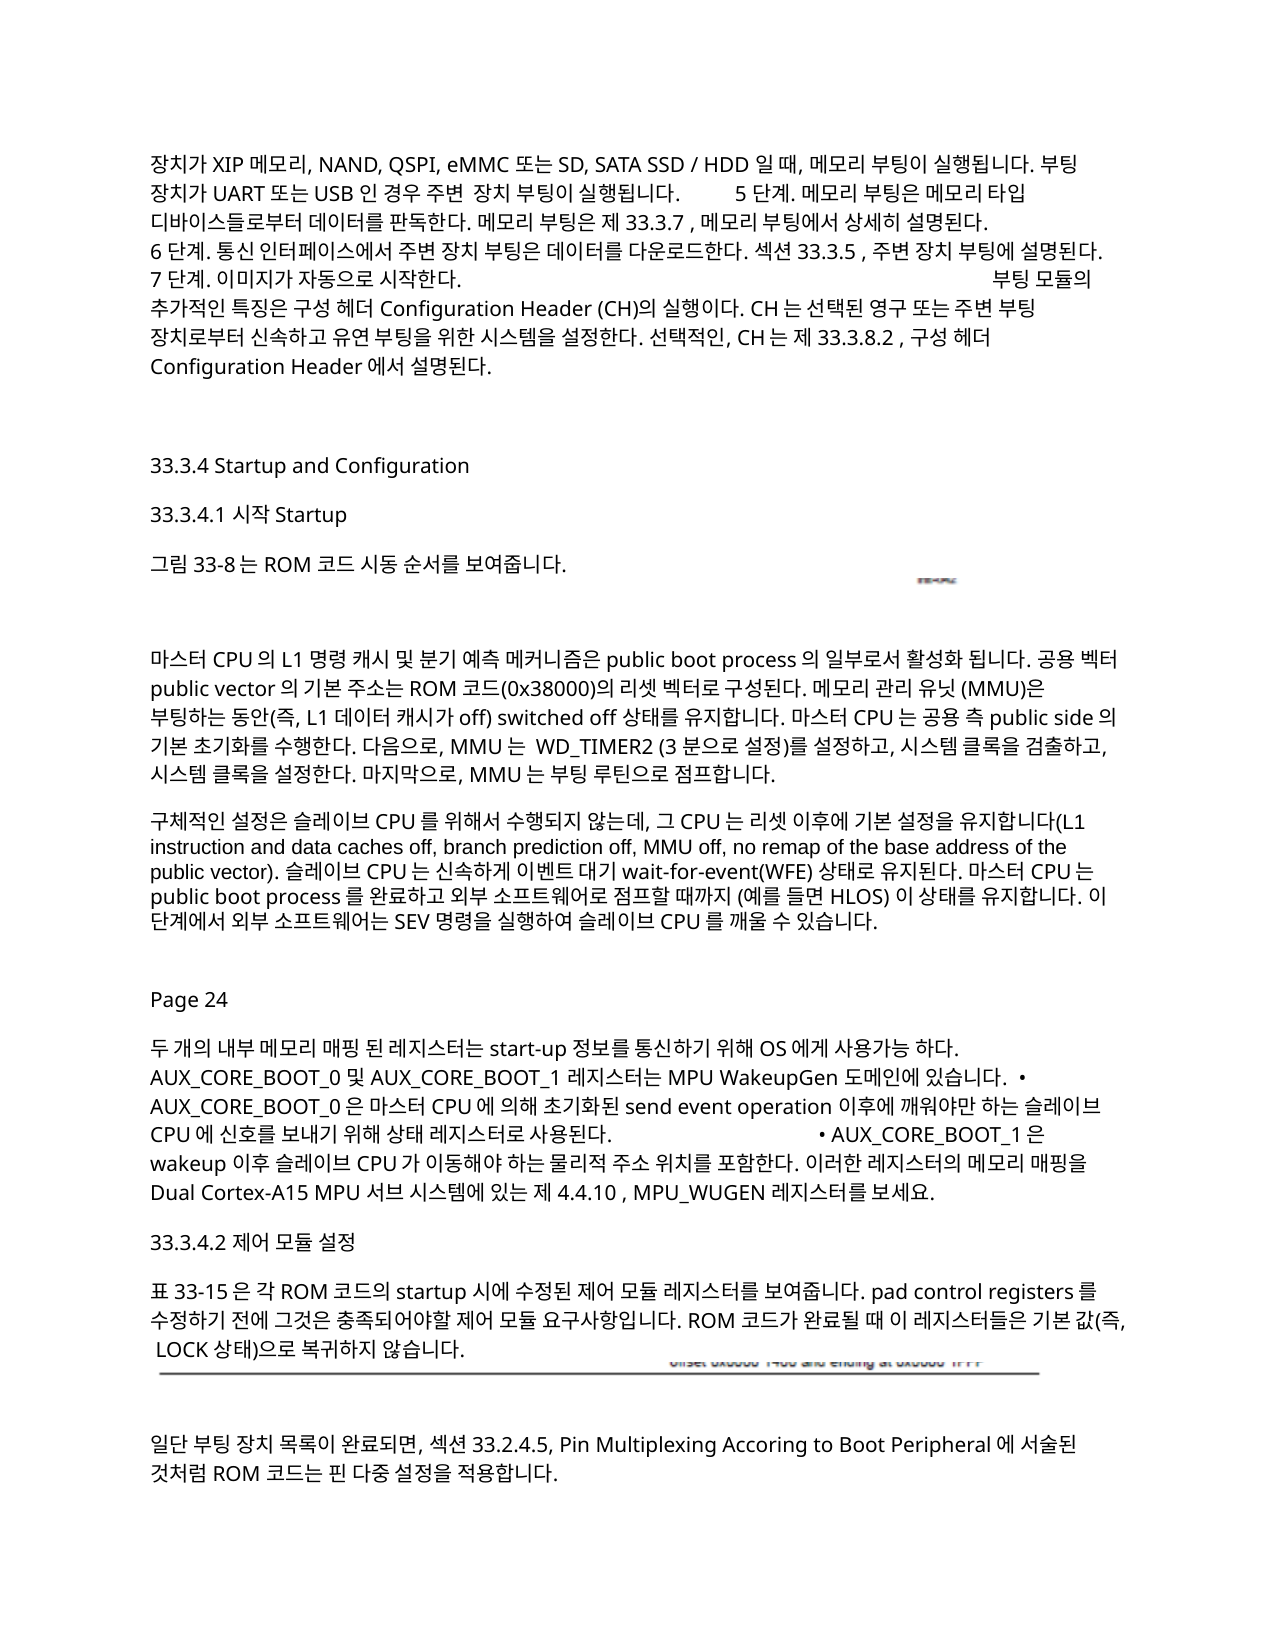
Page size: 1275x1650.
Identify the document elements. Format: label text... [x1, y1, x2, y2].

text 일단 부팅 장치 목록이 완료되면, 섹션 33.2.4.5, Pin Multiplexing Accoring to Boot Peripheral에 서술된 것처럼 ROM 코드는 핀 다중 설정을 적용합니다. [150, 1429, 1125, 1487]
text 33.3.4.1 시작 Startup [150, 500, 1125, 529]
text 표 33-15은 각 ROM 코드의 startup 시에 수정된 제어 모듈 레지스터를 보여줍니다. pad control registers를 수정하기 전에 그것은 충족되어야할 제어 모듈 요구사항입니다. ROM 코드가 완료될 때 이 레지스터들은 기본 값(즉, LOCK 상태)으로 복귀하지 않습니다. [150, 1277, 1125, 1363]
text 두 개의 내부 메모리 매핑 된 레지스터는 start-up 정보를 통신하기 위해 OS에게 사용가능 하다. AUX_CORE_BOOT_0 및 AUX_CORE_BOOT_1 레지스터는 MPU WakeupGen 도메인에 있습니다. • AUX_CORE_BOOT_0은 마스터 CPU에 의해 초기화된 send event operation 이후에 깨워야만 하는 슬레이브 CPU에 신호를 보내기 위해 상태 레지스터로 사용된다. • AUX_CORE_BOOT_1은 wakeup 이후 슬레이브 CPU가 이동해야 하는 물리적 주소 위치를 포함한다. 이러한 레지스터의 메모리 매핑을 Dual Cortex-A15 MPU 서브 시스템에 있는 제 4.4.10 , MPU_WUGEN 레지스터를 보세요. [150, 1034, 1125, 1206]
text 33.3.4 Startup and Configuration [150, 450, 1125, 479]
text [150, 150, 1125, 380]
text 구체적인 설정은 슬레이브 CPU를 위해서 수행되지 않는데, 그 CPU는 리셋 이후에 기본 설정을 유지합니다(L1 instruction and data caches off, branch prediction off, MMU off, no remap of the base address of the public vector). 슬레이브 CPU는 신속하게 이벤트 대기 wait-for-event(WFE) 상태로 유지된다. 마스터 CPU는 public boot process를 완료하고 외부 소프트웨어로 점프할 때까지 (예를 들면 HLOS) 이 상태를 유지합니다. 이 단계에서 외부 소프트웨어는 SEV 명령을 실행하여 슬레이브 CPU를 깨울 수 있습니다. [150, 809, 1125, 934]
text 그림 33-8는 ROM 코드 시동 순서를 보여줍니다. [150, 549, 1125, 578]
text 마스터 CPU의 L1 명령 캐시 및 분기 예측 메커니즘은 public boot process의 일부로서 활성화 됩니다. 공용 벡터 public vector의 기본 주소는 ROM 코드(0x38000)의 리셋 벡터로 구성된다. 메모리 관리 유닛 (MMU)은 부팅하는 동안(즉, L1 데이터 캐시가 off) switched off 상태를 유지합니다. 마스터 CPU는 공용 측 public side의 기본 초기화를 수행한다. 다음으로, MMU는 WD_TIMER2 (3 분으로 설정)를 설정하고, 시스템 클록을 검출하고, 시스템 클록을 설정한다. 마지막으로, MMU는 부팅 루틴으로 점프합니다. [150, 645, 1125, 789]
text 33.3.4.2 제어 모듈 설정 [150, 1227, 1125, 1256]
text Page 24 [150, 984, 1125, 1013]
